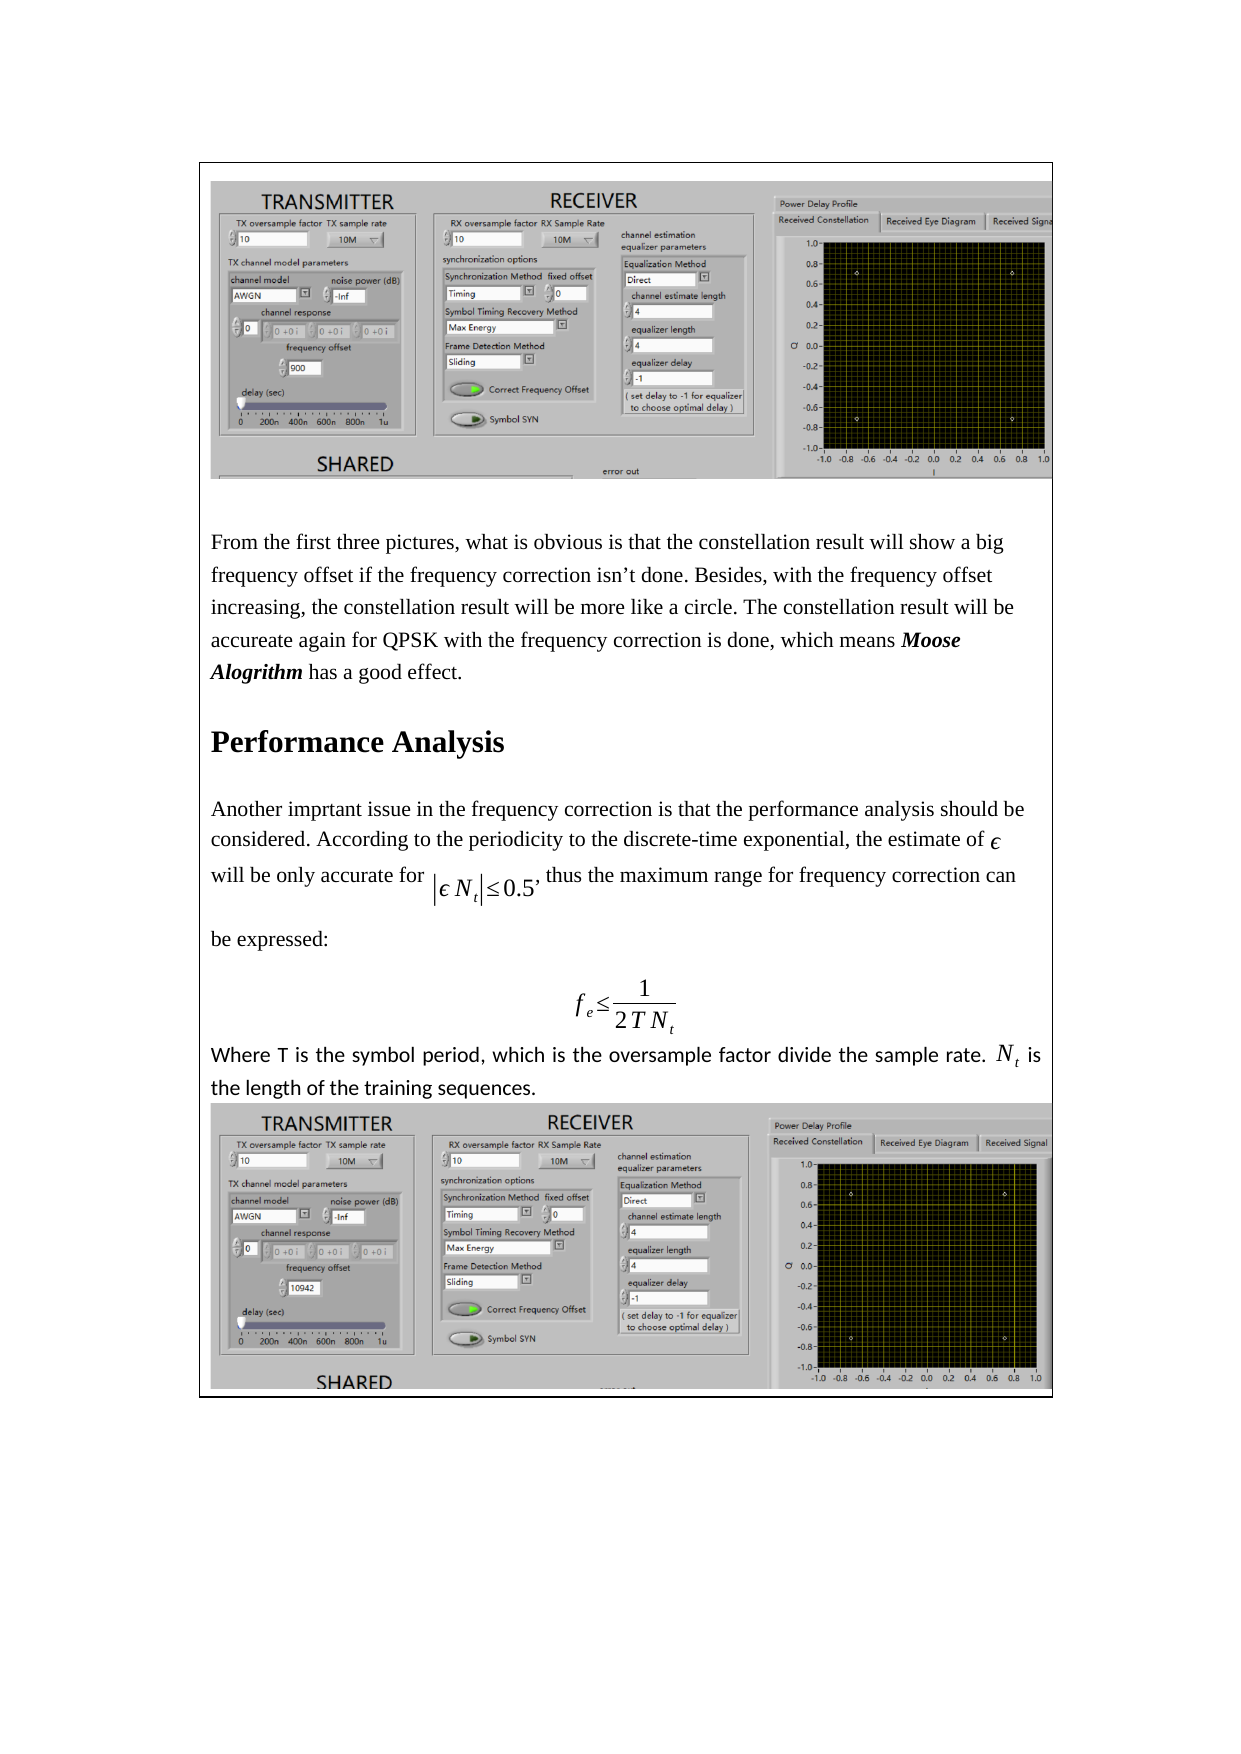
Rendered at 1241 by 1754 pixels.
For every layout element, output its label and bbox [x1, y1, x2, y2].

picture [210, 1103, 1053, 1389]
picture [210, 181, 1053, 479]
table_cell [200, 163, 1052, 1396]
